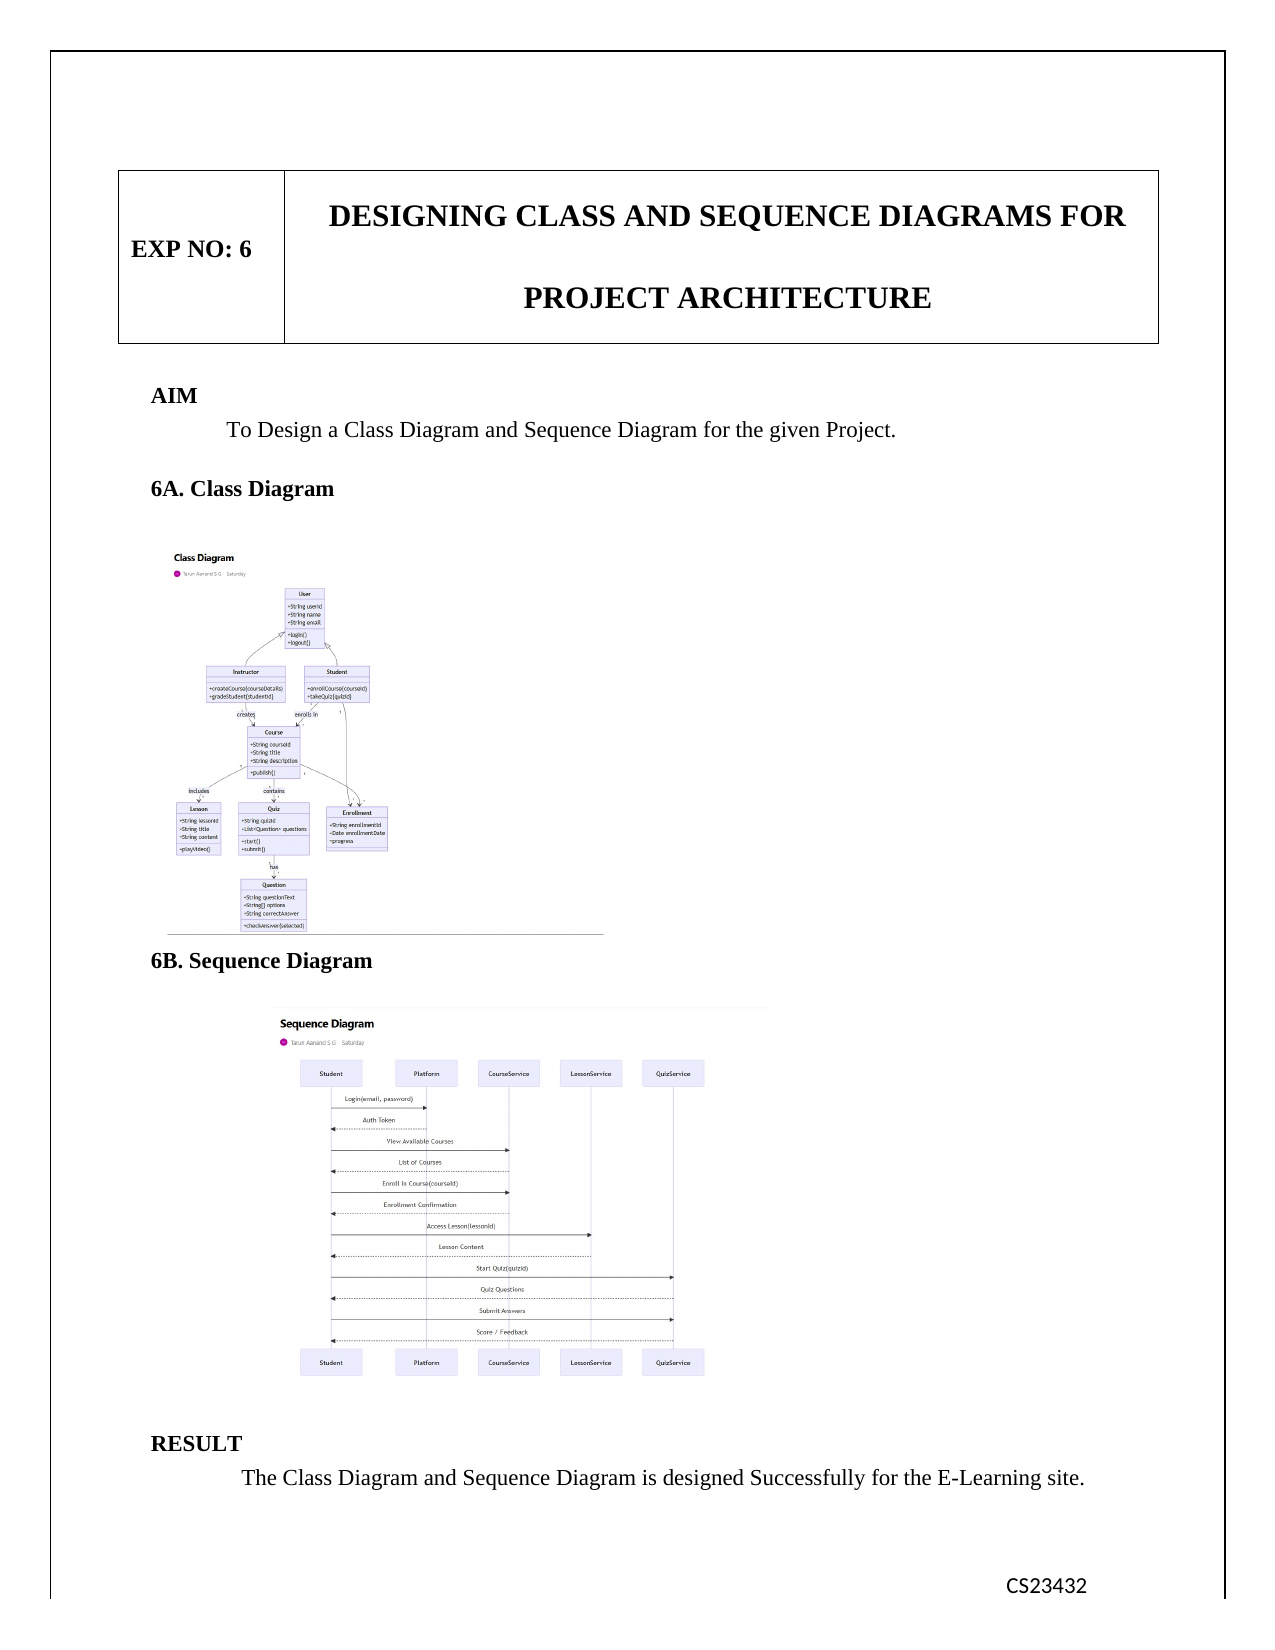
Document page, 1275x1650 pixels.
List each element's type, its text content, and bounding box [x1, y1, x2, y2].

text To Design a Class Diagram and Sequence Diagram for the given Project. [226, 416, 1102, 442]
text The Class Diagram and Sequence Diagram is designed Successfully for the E-Learning site. [149, 1464, 1151, 1490]
subtitle 6B. Sequence Diagram [151, 947, 1151, 973]
picture [167, 550, 604, 935]
table_header EXP NO: 6 [119, 171, 284, 343]
text AIM [151, 382, 1151, 408]
table_header DESIGNING CLASS AND SEQUENCE DIAGRAMS FOR PROJECT ARCHITECTURE [285, 171, 1158, 343]
subtitle RESULT [151, 1430, 1151, 1457]
subtitle 6A. Class Diagram [151, 475, 1151, 501]
picture [272, 1007, 771, 1392]
